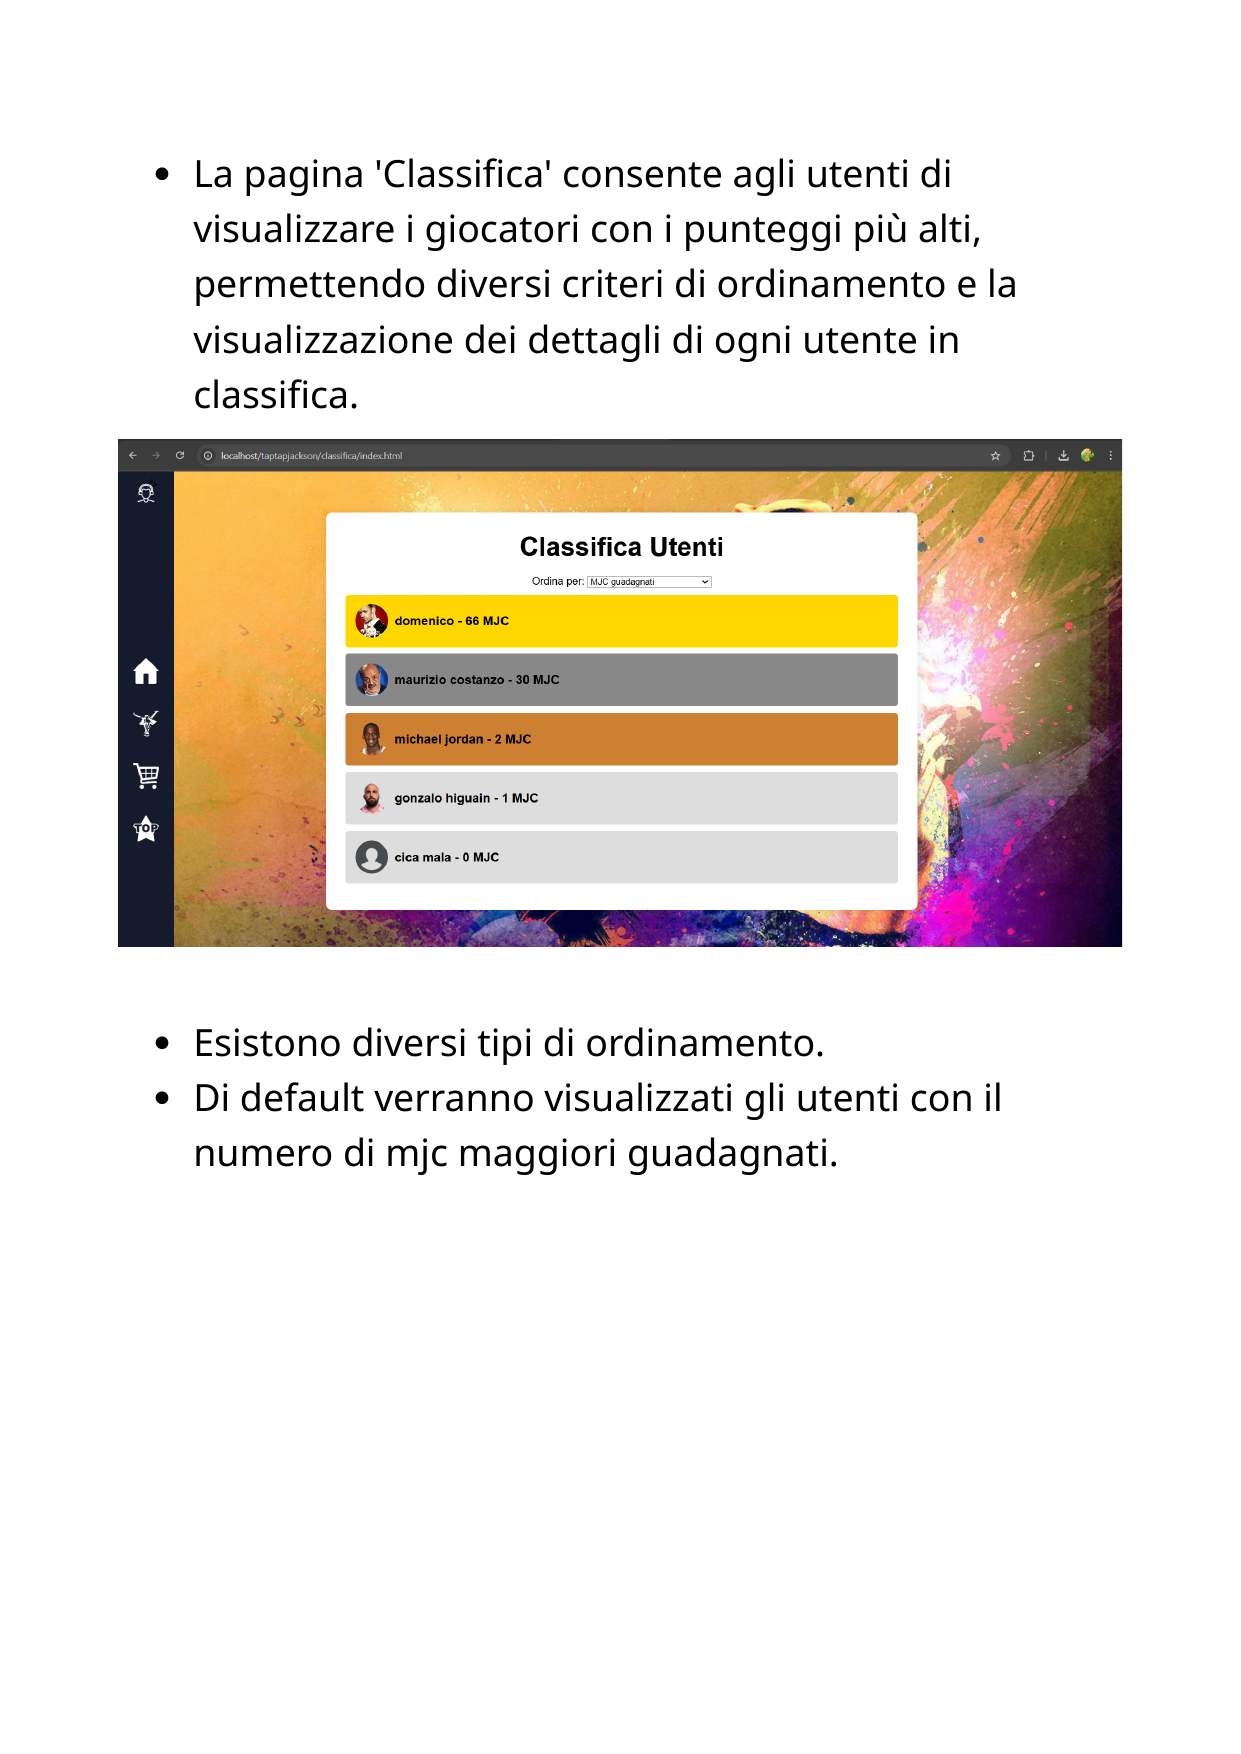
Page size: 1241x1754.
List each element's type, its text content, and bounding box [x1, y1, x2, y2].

list Di default verranno visualizzati gli utenti con il numero di mjc maggiori guadagnati. [156, 1071, 1122, 1177]
list La pagina 'Classifica' consente agli utenti di visualizzare i giocatori con i punteggi più alti, permettendo diversi criteri di ordinamento e la visualizzazione dei dettagli di ogni utente in classifica. [156, 148, 1122, 419]
picture [118, 439, 1123, 947]
list Esistono diversi tipi di ordinamento. [156, 1016, 1122, 1067]
